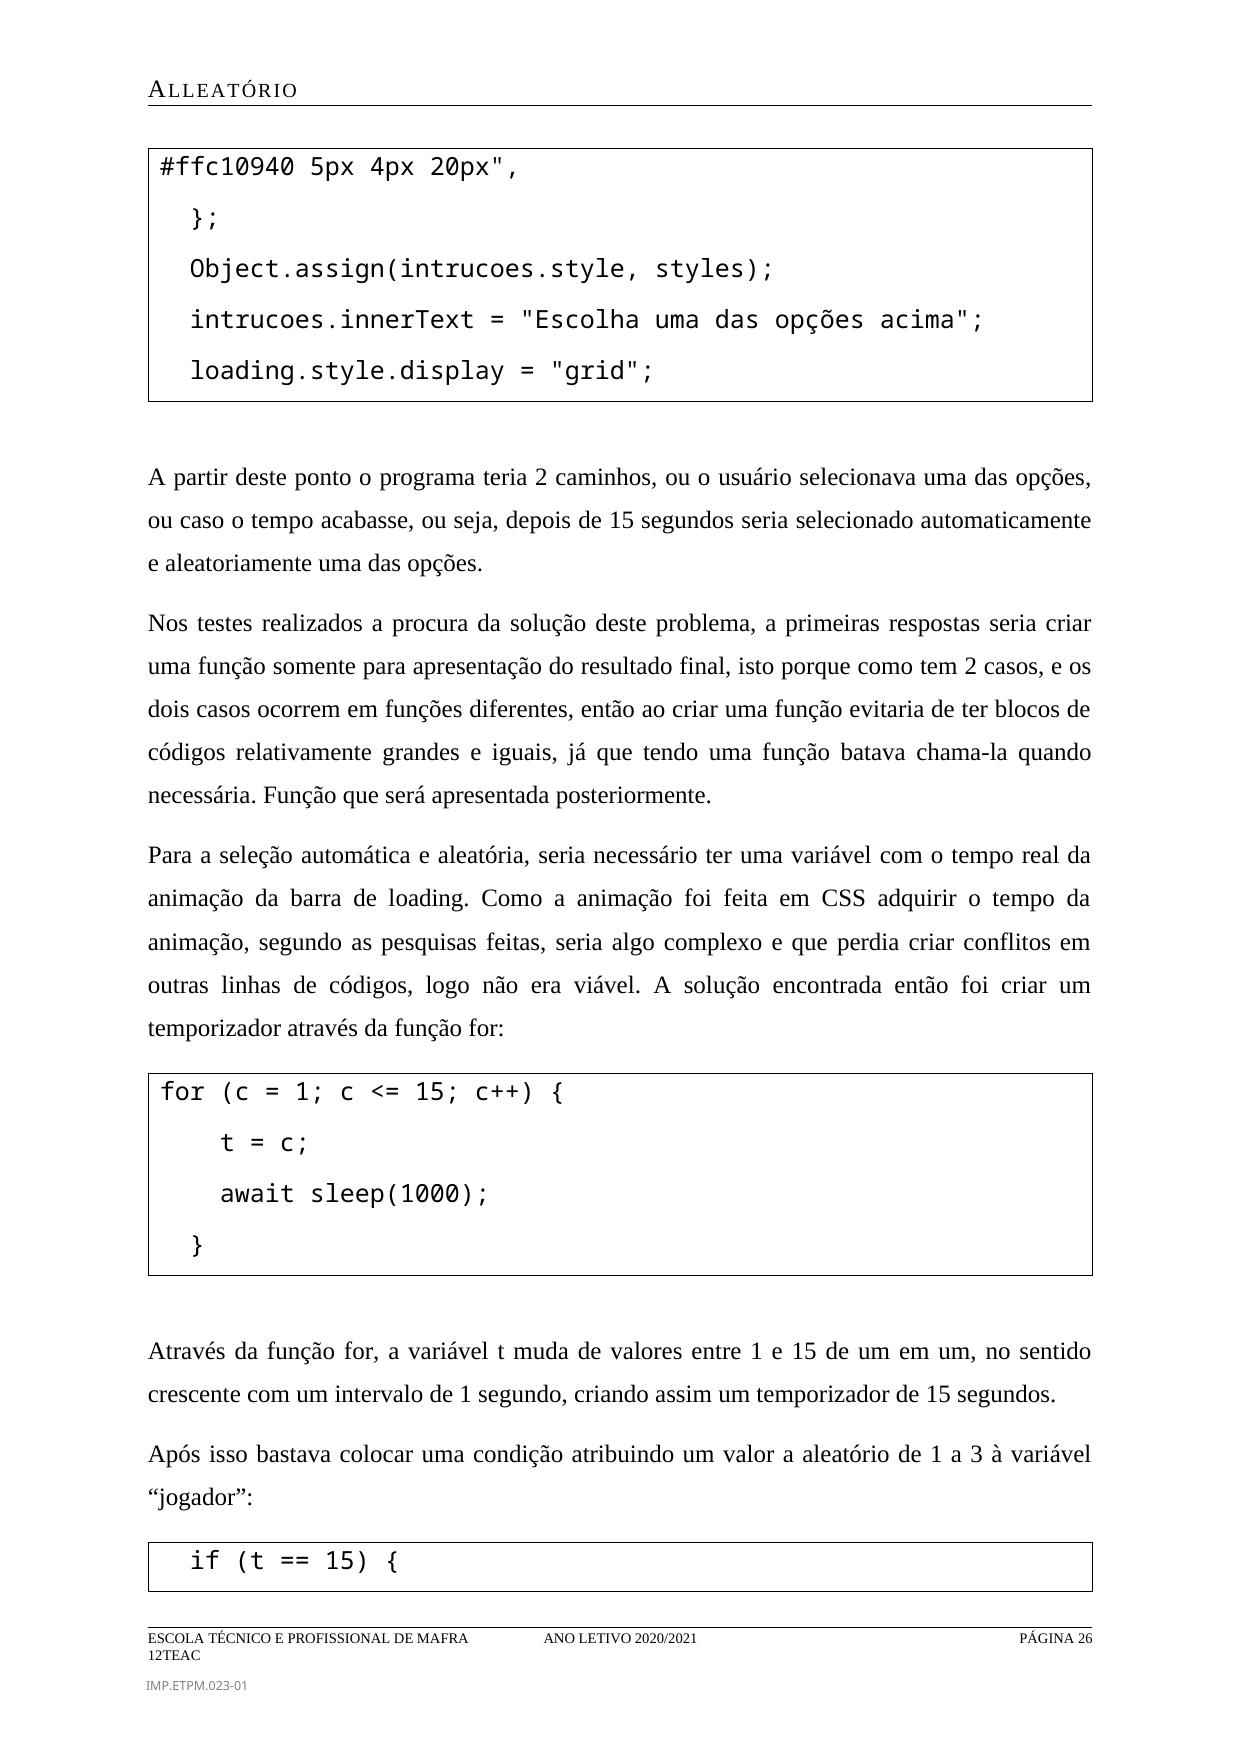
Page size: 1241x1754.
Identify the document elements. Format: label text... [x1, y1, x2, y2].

text Nos testes realizados a procura da solução deste problema, a primeiras respostas seria criar uma função somente para apresentação do resultado final, isto porque como tem 2 casos, e os dois casos ocorrem em funções diferentes, então ao criar uma função evitaria de ter blocos de códigos relativamente grandes e iguais, já que tendo uma função batava chama-la quando necessária. Função que será apresentada posteriormente. [148, 608, 1092, 809]
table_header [149, 1543, 1092, 1591]
table_header for (c = 1; c <= 15; c++) { t = c; await sleep(1000); } [149, 1074, 1092, 1275]
text Para a seleção automática e aleatória, seria necessário ter uma variável com o tempo real da animação da barra de loading. Como a animação foi feita em CSS adquirir o tempo da animação, segundo as pesquisas feitas, seria algo complexo e que perdia criar conflitos em outras linhas de códigos, logo não era viável. A solução encontrada então foi criar um temporizador através da função for: [148, 840, 1092, 1042]
text A partir deste ponto o programa teria 2 caminhos, ou o usuário selecionava uma das opções, ou caso o tempo acabasse, ou seja, depois de 15 segundos seria selecionado automaticamente e aleatoriamente uma das opções. [148, 462, 1092, 577]
text Após isso bastava colocar uma condição atribuindo um valor a aleatório de 1 a 3 à variável “jogador”: [148, 1439, 1092, 1511]
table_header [149, 149, 1092, 401]
text Através da função for, a variável t muda de valores entre 1 e 15 de um em um, no sentido crescente com um intervalo de 1 segundo, criando assim um temporizador de 15 segundos. [148, 1336, 1092, 1408]
